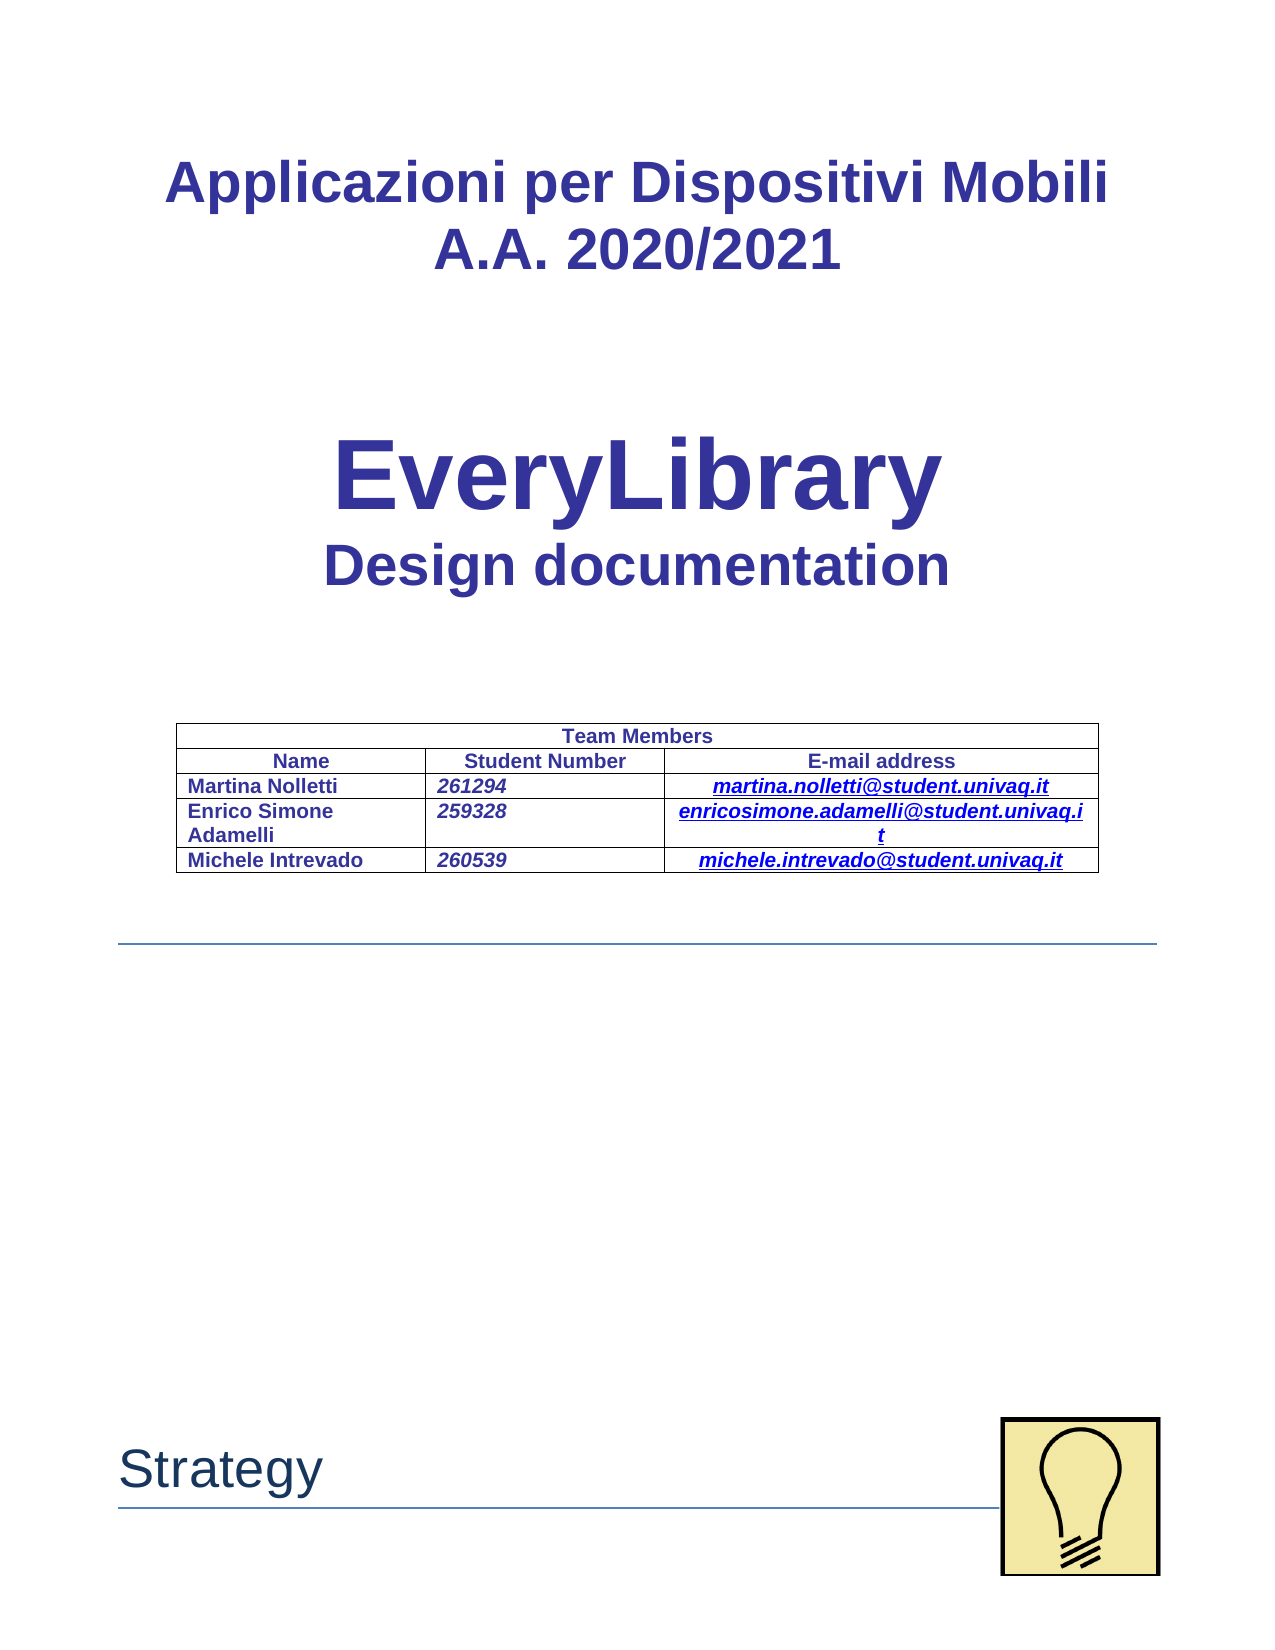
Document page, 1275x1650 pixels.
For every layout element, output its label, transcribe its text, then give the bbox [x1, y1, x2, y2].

table_cell Michele Intrevado [177, 848, 425, 872]
table_cell Student Number [426, 749, 664, 773]
text Applicazioni per Dispositivi Mobili [118, 148, 1157, 215]
text A.A. 2020/2021 [118, 215, 1157, 282]
table_cell Enrico Simone Adamelli [177, 799, 425, 847]
table_cell 261294 [426, 774, 664, 798]
table_cell Name [177, 749, 425, 773]
picture [999, 1416, 1162, 1576]
table_cell 259328 [426, 799, 664, 847]
title Strategy [118, 1437, 999, 1507]
table_cell Martina Nolletti [177, 774, 425, 798]
table_cell michele.intrevado@student.univaq.it [665, 848, 1098, 872]
table_header Team Members [177, 724, 1098, 748]
text EveryLibrary [118, 416, 1157, 531]
table_cell 260539 [426, 848, 664, 872]
table_cell martina.nolletti@student.univaq.it [665, 774, 1098, 798]
table_cell enricosimone.adamelli@student.univaq.it [665, 799, 1098, 847]
table_cell E-mail address [665, 749, 1098, 773]
text Design documentation [118, 531, 1157, 598]
